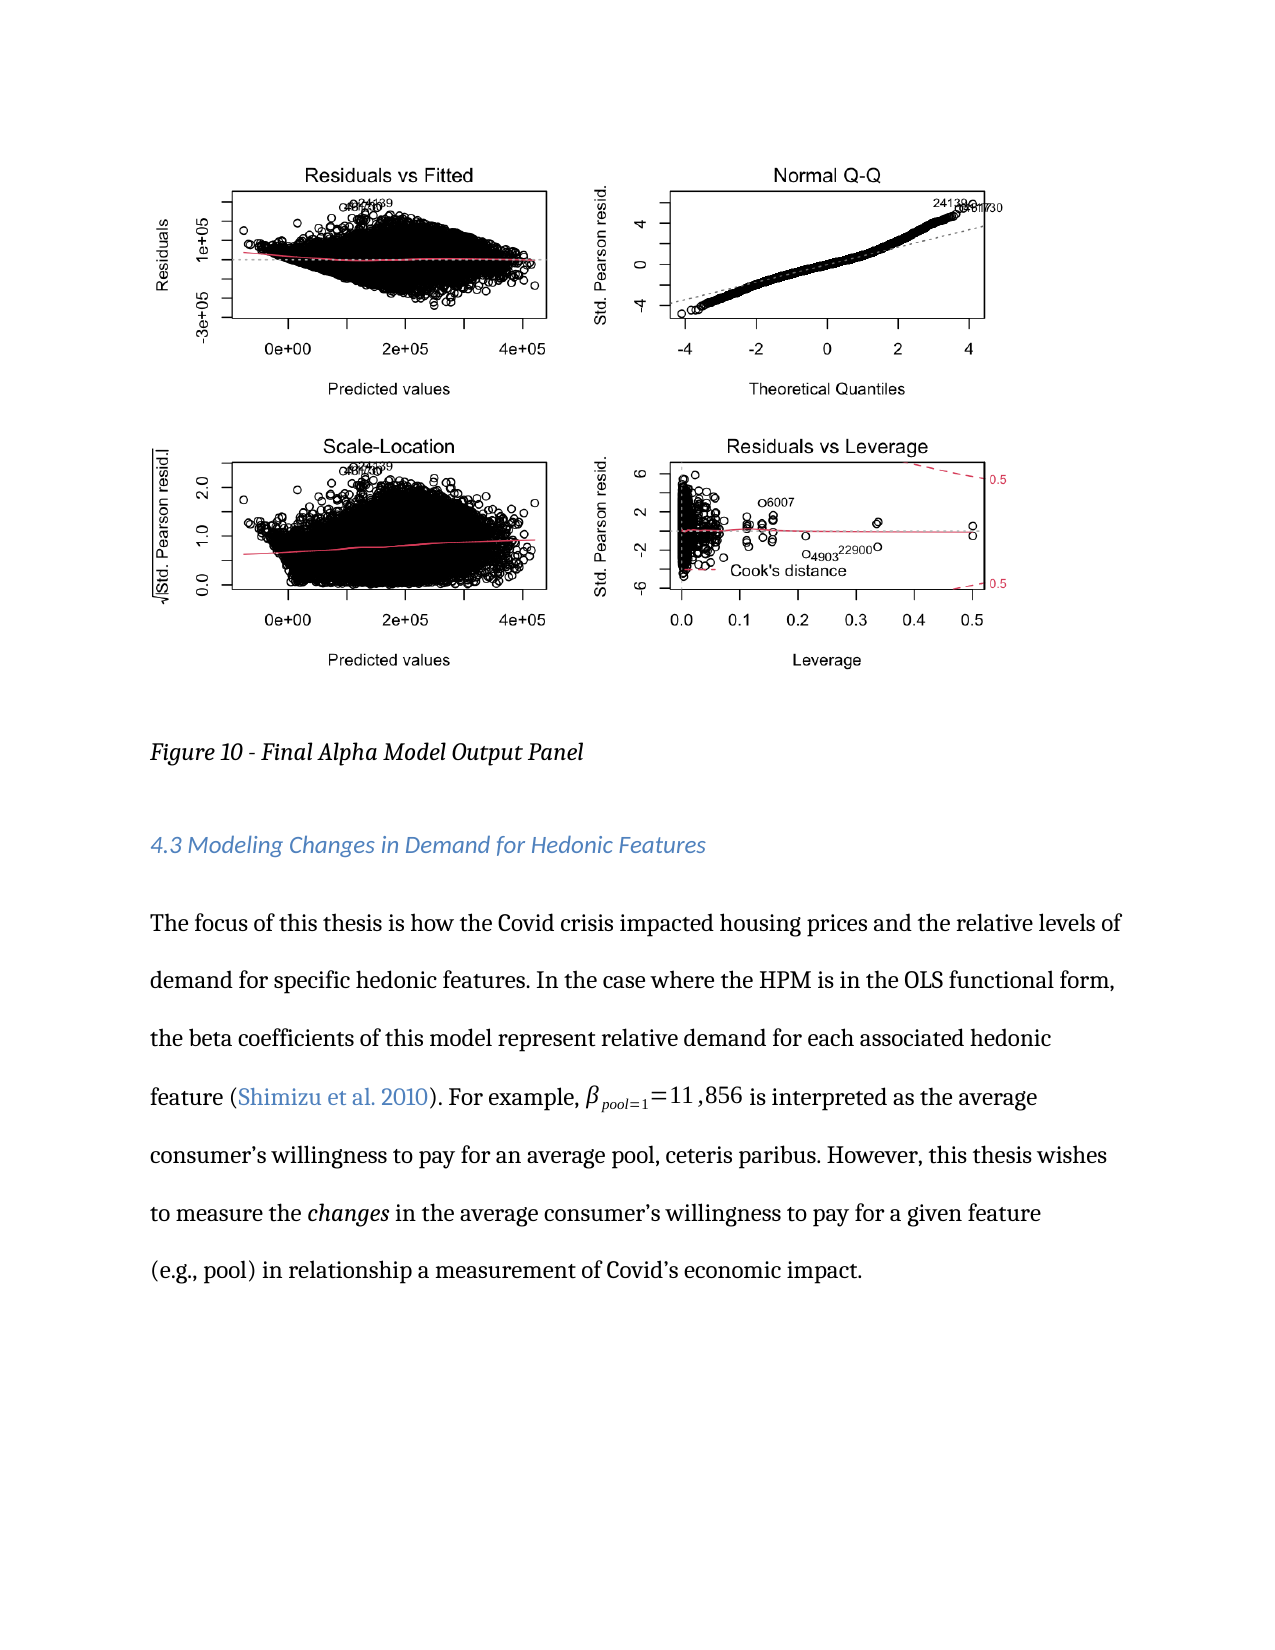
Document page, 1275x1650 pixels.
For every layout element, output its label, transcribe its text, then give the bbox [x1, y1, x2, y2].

picture [150, 150, 1025, 691]
text Figure 10 - Final Alpha Model Output Panel [150, 738, 1125, 767]
text The focus of this thesis is how the Covid crisis impacted housing prices and the relative levels of demand for specific hedonic features. In the case where the HPM is in the OLS functional form, the beta coefficients of this model represent relative demand for each associated hedonic feature (Shimizu et al. 2010). For example, is interpreted as the average consumer’s willingness to pay for an average pool, ceteris paribus. However, this thesis wishes to measure the changes in the average consumer’s willingness to pay for a given feature (e.g., pool) in relationship a measurement of Covid’s economic impact. [150, 909, 1125, 1285]
subtitle 4.3 Modeling Changes in Demand for Hedonic Features [150, 829, 1125, 859]
